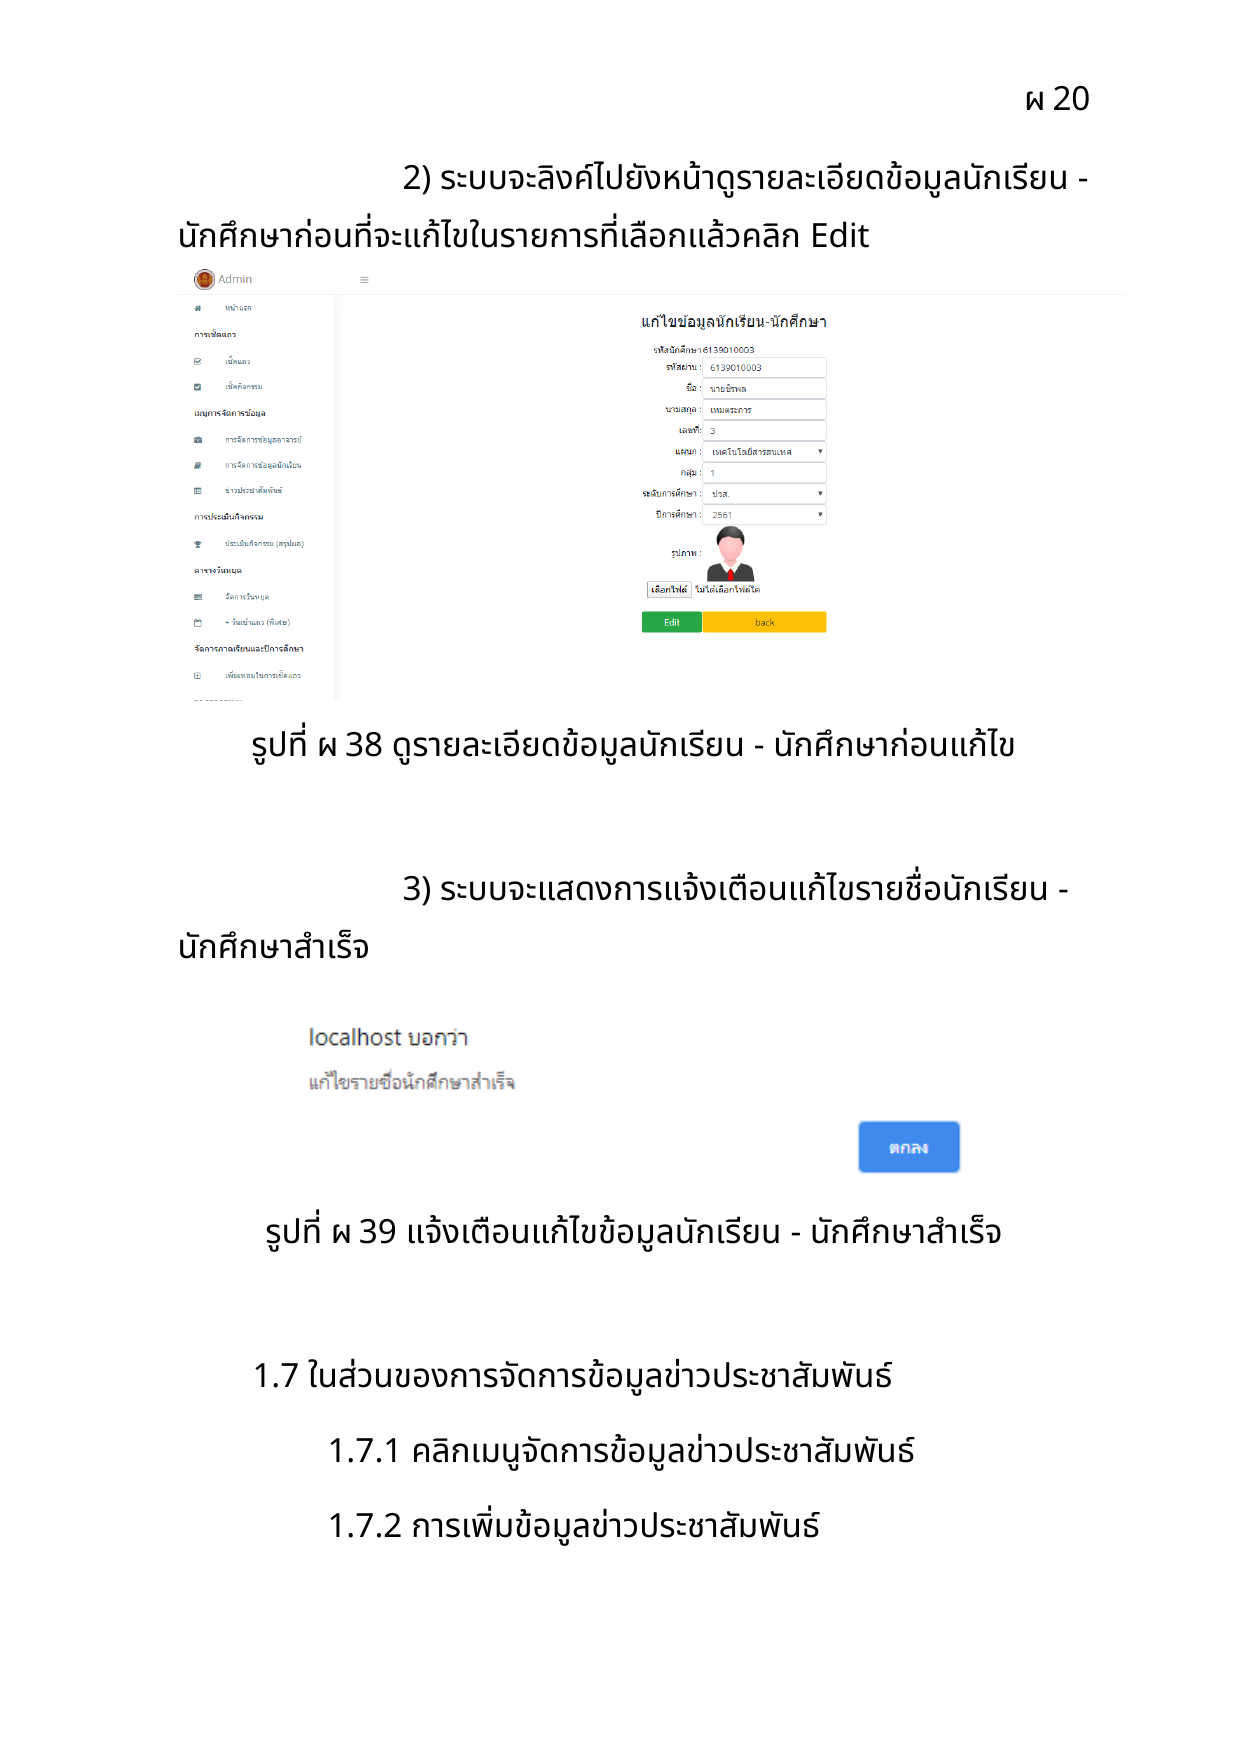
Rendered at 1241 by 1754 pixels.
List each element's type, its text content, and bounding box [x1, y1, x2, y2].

text รูปที่ ผ39 แจ้งเตือนแก้ไขข้อมูลนักเรียน - นักศึกษาสำเร็จ [177, 1208, 1090, 1259]
picture [177, 266, 1125, 701]
text 1.7 ในส่วนของการจัดการข้อมูลข่าวประชาสัมพันธ์ [177, 1352, 1090, 1403]
text รูปที่ ผ38 ดูรายละเอียดข้อมูลนักเรียน - นักศึกษาก่อนแก้ไข [177, 721, 1090, 772]
text 3) ระบบจะแสดงการแจ้งเตือนแก้ไขรายชื่อนักเรียน - นักศึกษาสำเร็จ [177, 865, 1090, 973]
picture [287, 997, 980, 1185]
text 2) ระบบจะลิงค์ไปยังหน้าดูรายละเอียดข้อมูลนักเรียน - นักศึกษาก่อนที่จะแก้ไขในรายการที่เลือกแล้วคลิก Edit [177, 154, 1090, 266]
text 1.7.2 การเพิ่มข้อมูลข่าวประชาสัมพันธ์ [177, 1502, 1090, 1552]
text 1.7.1 คลิกเมนูจัดการข้อมูลข่าวประชาสัมพันธ์ [177, 1427, 1090, 1477]
